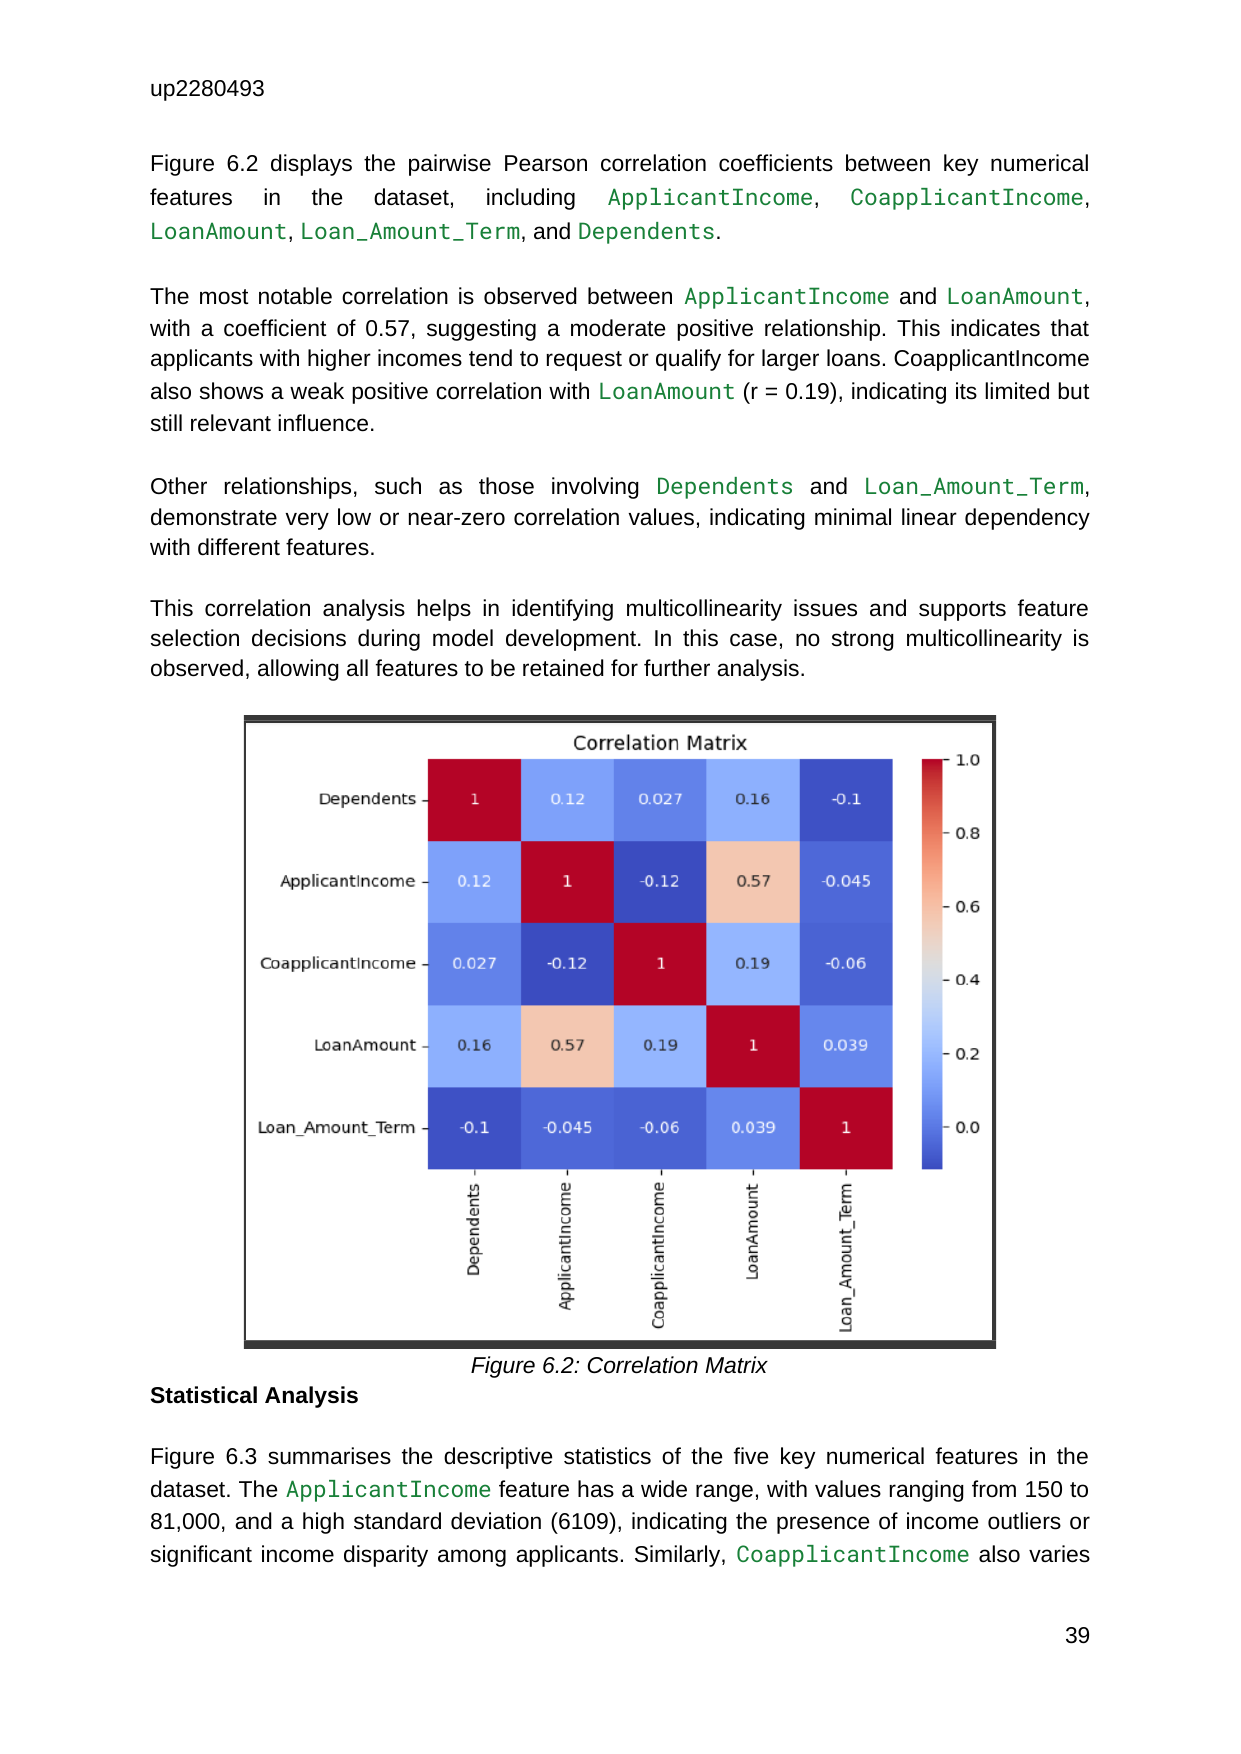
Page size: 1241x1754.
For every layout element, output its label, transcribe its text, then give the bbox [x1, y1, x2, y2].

picture [243, 715, 997, 1349]
text Figure 6.2: Correlation Matrix [150, 1352, 1090, 1379]
text The most notable correlation is observed between ApplicantIncome and LoanAmount, with a coefficient of 0.57, suggesting a moderate positive relationship. This indicates that applicants with higher incomes tend to request or qualify for larger loans. CoapplicantIncome also shows a weak positive correlation with LoanAmount (r = 0.19), indicating its limited but still relevant influence. [150, 280, 1090, 436]
text Figure 6.2 displays the pairwise Pearson correlation coefficients between key numerical features in the dataset, including ApplicantIncome, CoapplicantIncome, LoanAmount, Loan_Amount_Term, and Dependents. [150, 150, 1090, 246]
text Other relationships, such as those involving Dependents and Loan_Amount_Term, demonstrate very low or near-zero correlation values, indicating minimal linear dependency with different features. [150, 470, 1090, 561]
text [150, 1443, 1090, 1569]
text Statistical Analysis [150, 1382, 1090, 1409]
text This correlation analysis helps in identifying multicollinearity issues and supports feature selection decisions during model development. In this case, no strong multicollinearity is observed, allowing all features to be retained for further analysis. [150, 595, 1090, 681]
